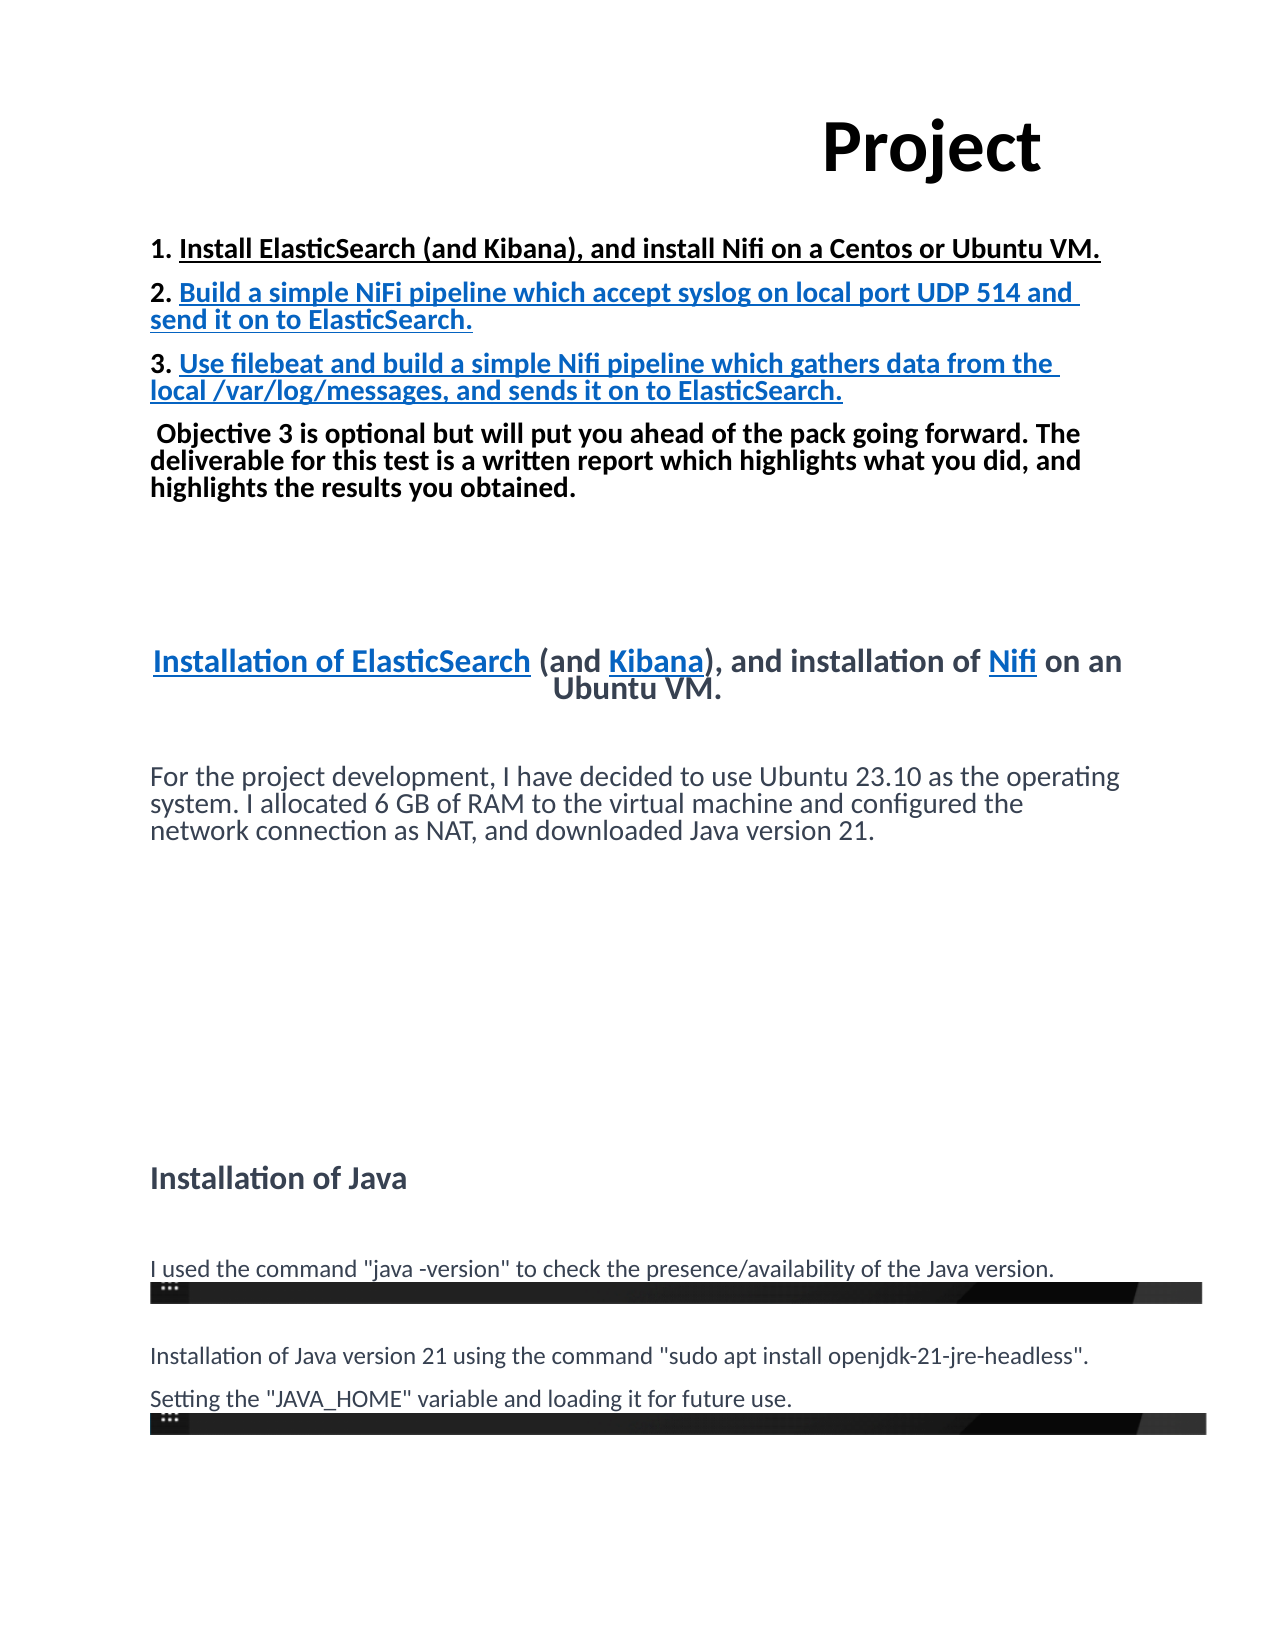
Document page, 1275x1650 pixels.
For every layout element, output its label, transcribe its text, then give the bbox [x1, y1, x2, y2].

text Objective 3 is optional but will put you ahead of the pack going forward. The deliverable for this test is a written report which highlights what you did, and highlights the results you obtained. [150, 422, 1125, 503]
text Setting the "JAVA_HOME" variable and loading it for future use. [150, 1386, 1125, 1413]
text Project [150, 150, 933, 177]
text 3. Use filebeat and build a simple Nifi pipeline which gathers data from the local /var/log/messages, and sends it on to ElasticSearch. [150, 352, 1125, 406]
text Project [942, 150, 1125, 177]
text 1. Install ElasticSearch (and Kibana), and install Nifi on a Centos or Ubuntu VM. [150, 237, 1125, 264]
text Installation of Java [150, 1168, 1125, 1195]
text 2. Build a simple NiFi pipeline which accept syslog on local port UDP 514 and send it on to ElasticSearch. [150, 281, 1125, 335]
text Installation of ElasticSearch (and Kibana), and installation of Nifi on an Ubuntu VM. [150, 651, 1125, 705]
text Installation of Java version 21 using the command "sudo apt install openjdk-21-jre-headless". [150, 1343, 1125, 1370]
text For the project development, I have decided to use Ubuntu 23.10 as the operating system. I allocated 6 GB of RAM to the virtual machine and configured the network connection as NAT, and downloaded Java version 21. [150, 765, 1125, 846]
text I used the command "java -version" to check the presence/availability of the Java version. [150, 1255, 1125, 1282]
